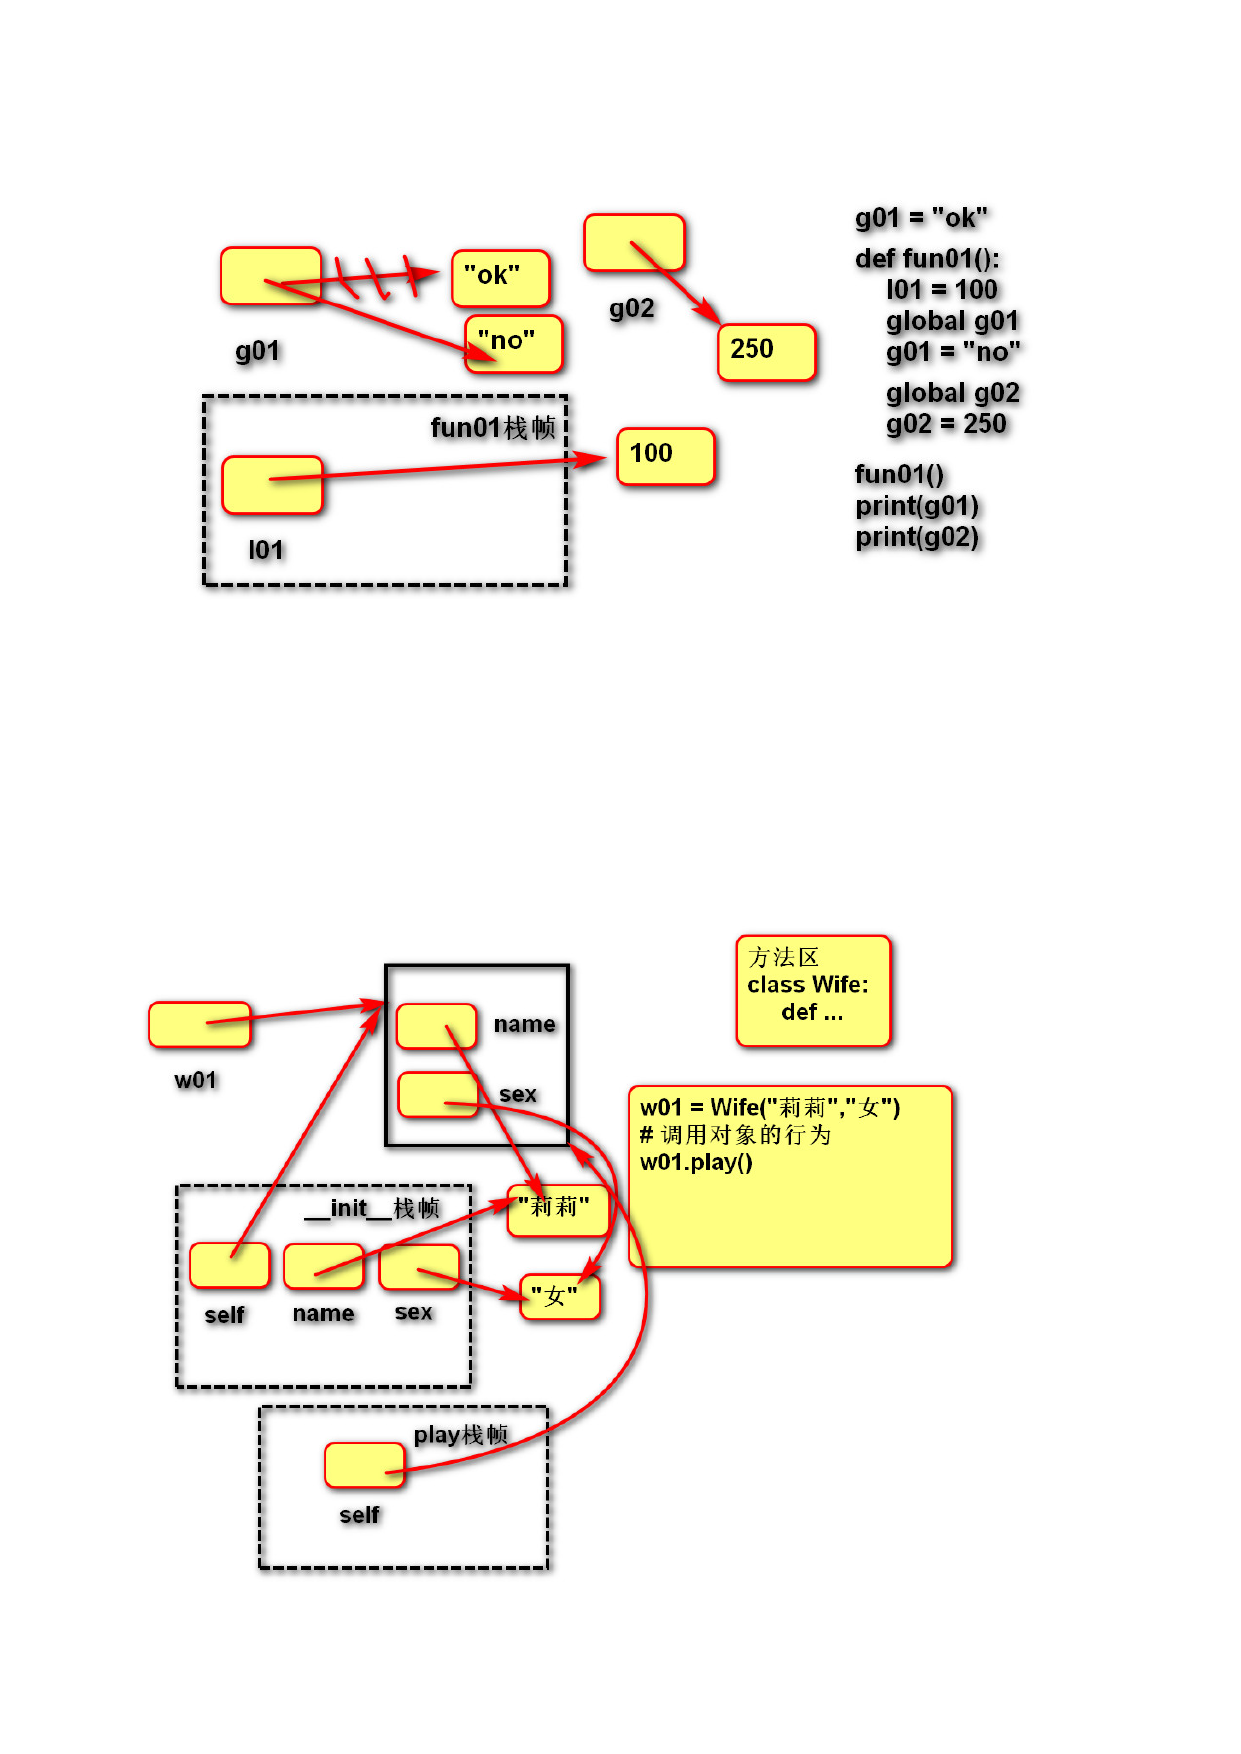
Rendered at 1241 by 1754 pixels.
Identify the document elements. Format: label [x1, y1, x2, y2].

picture [120, 905, 987, 1588]
picture [187, 162, 1053, 623]
